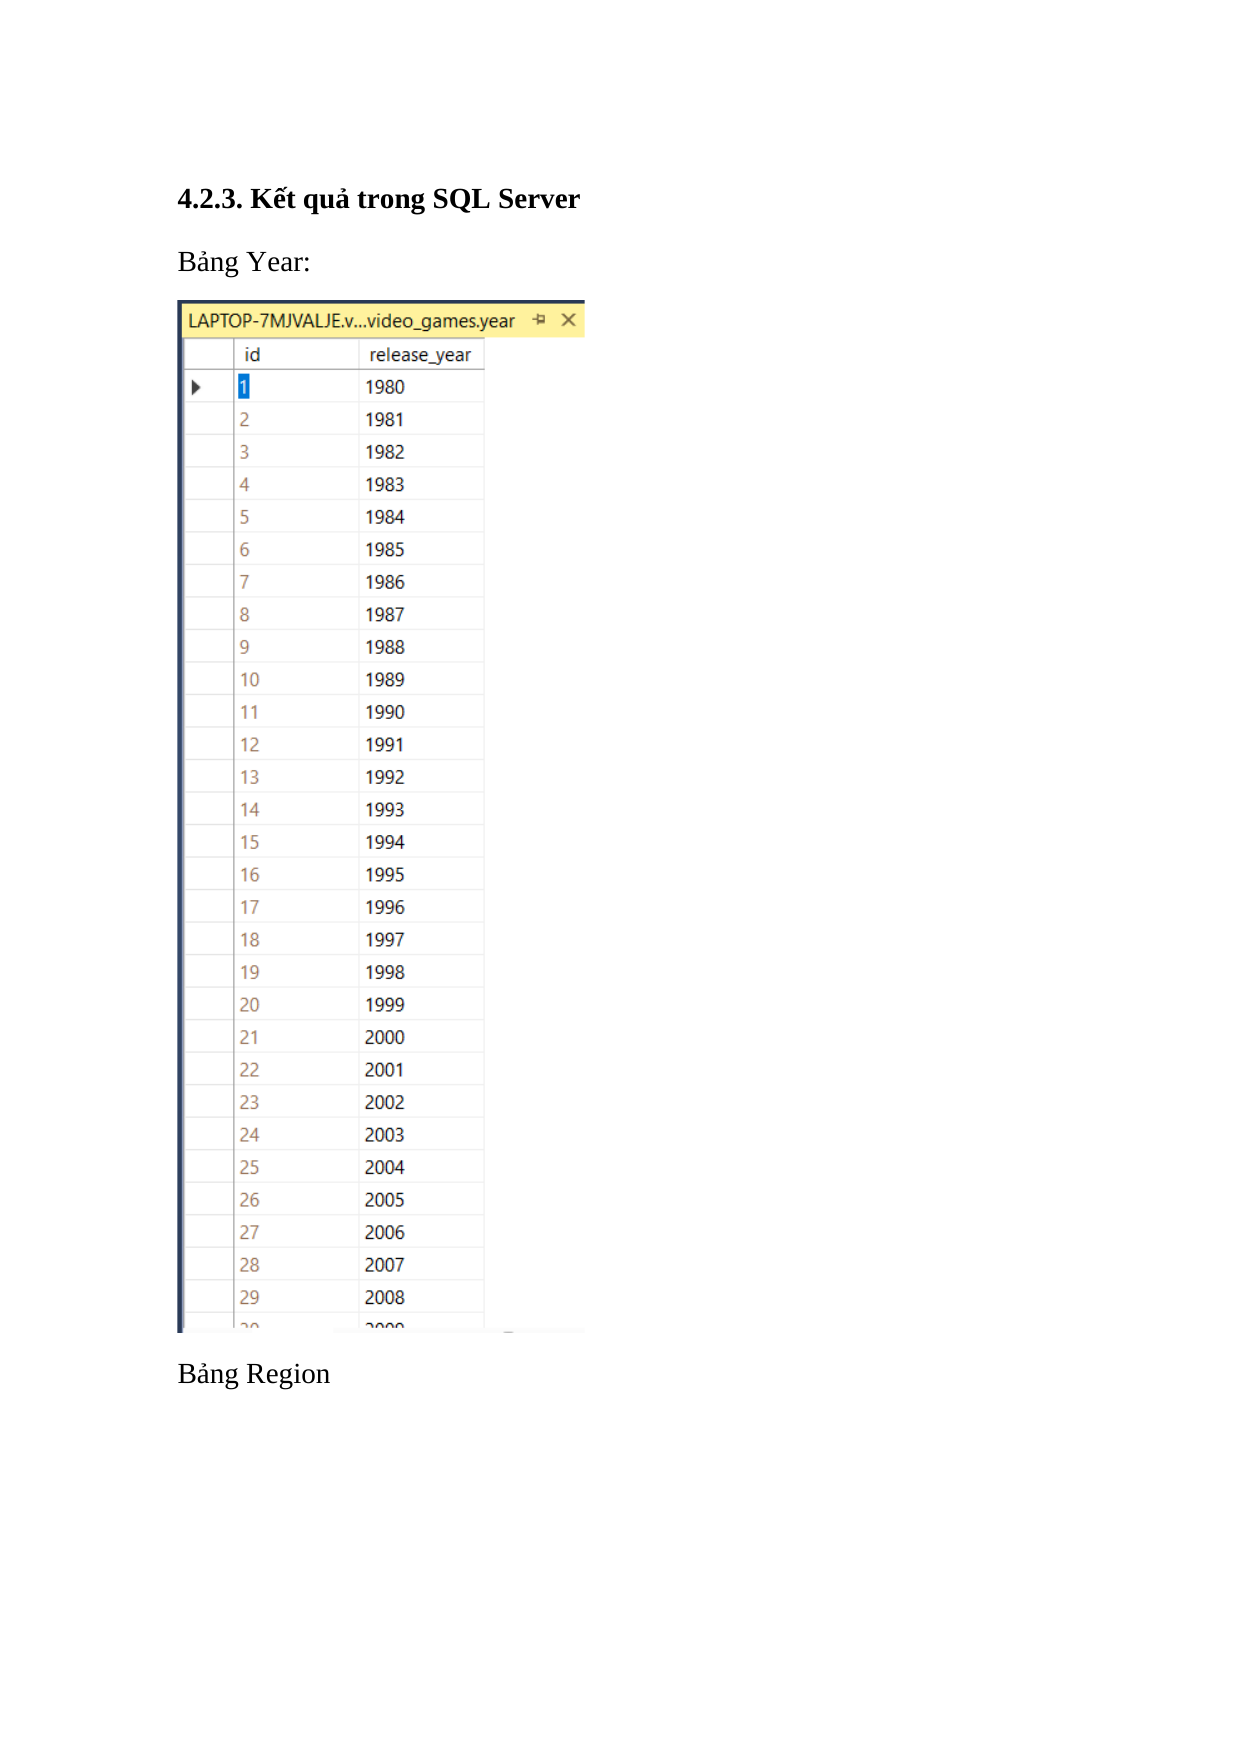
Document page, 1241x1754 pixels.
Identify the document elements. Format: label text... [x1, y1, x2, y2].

text Bảng Year: [177, 244, 1122, 277]
text Bảng Region [177, 1356, 1122, 1389]
picture [177, 300, 585, 1333]
text Kết quả trong SQL Server [177, 181, 1122, 214]
